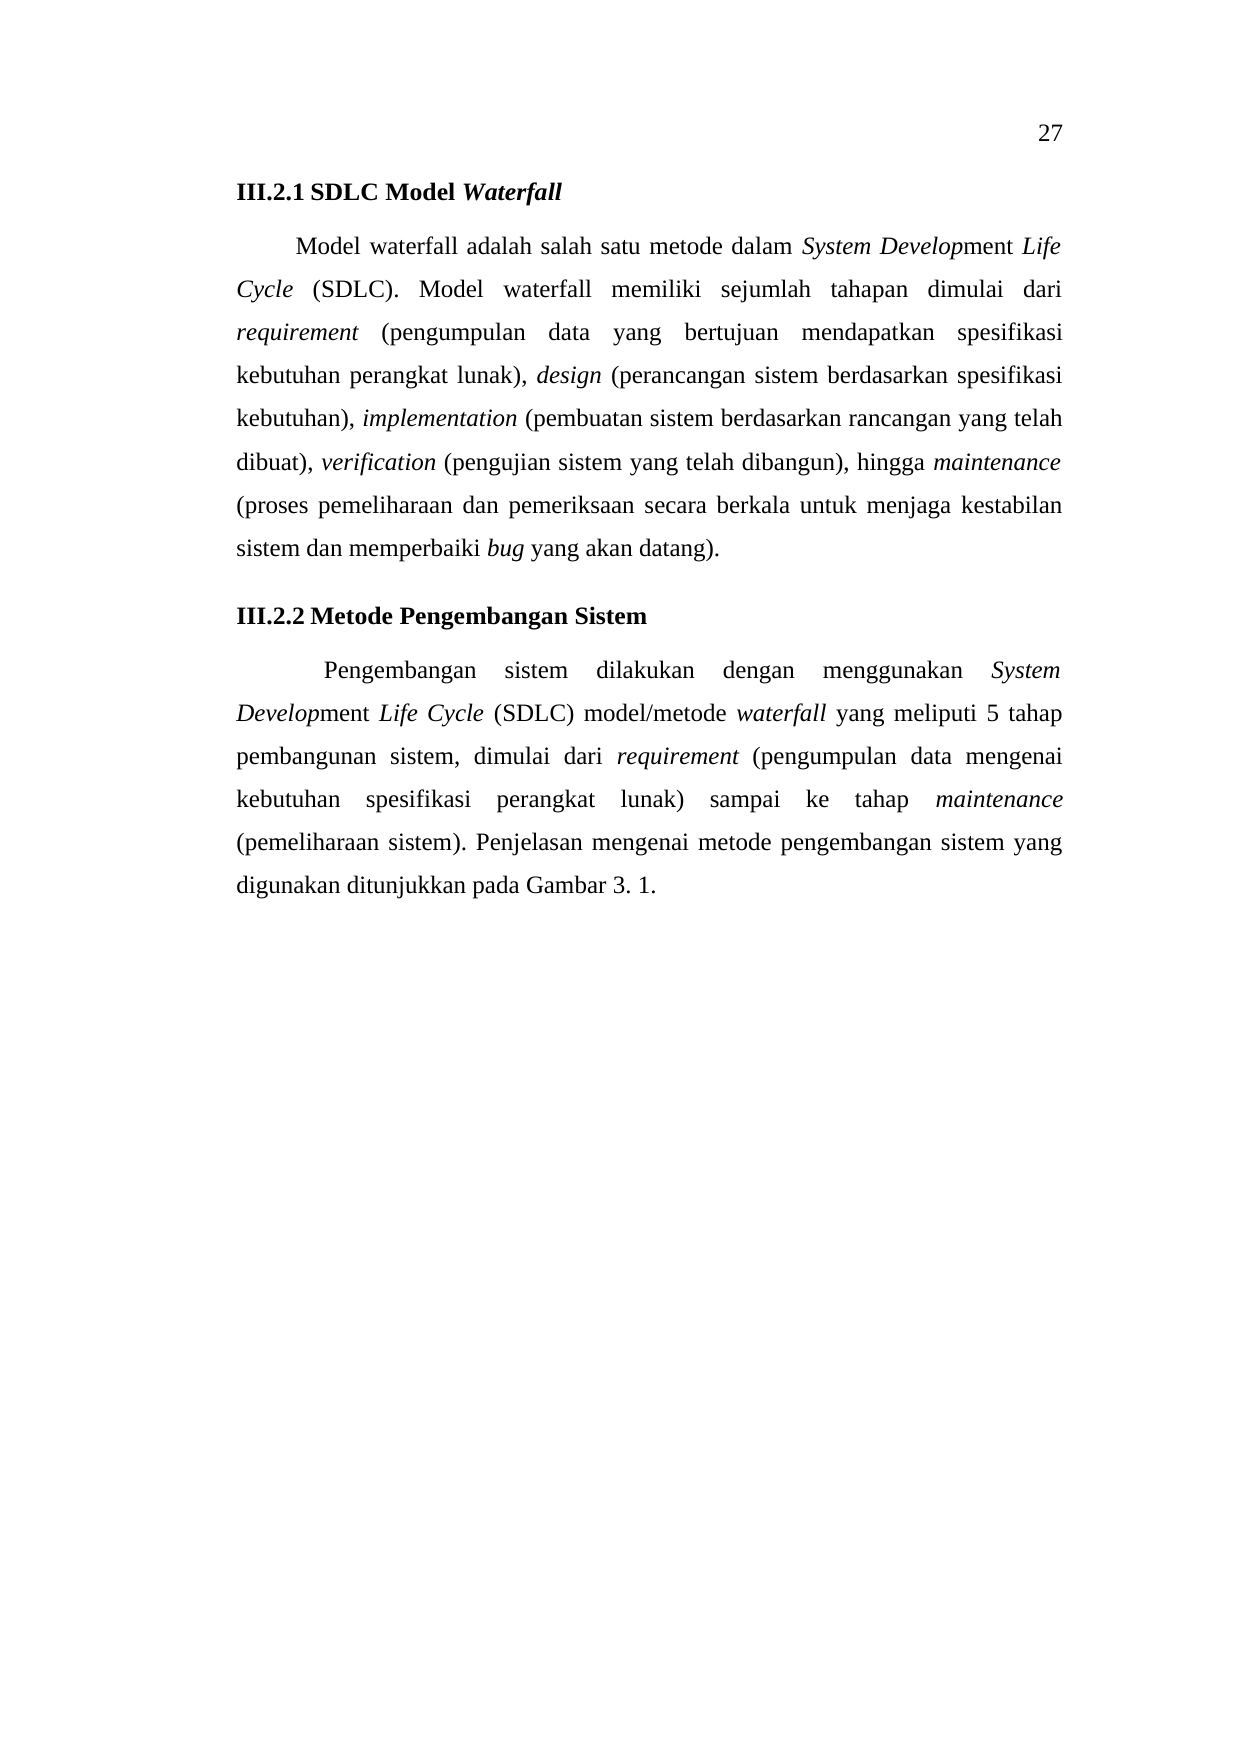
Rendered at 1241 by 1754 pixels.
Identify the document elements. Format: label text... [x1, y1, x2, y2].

subtitle SDLC Model Waterfall [236, 177, 1063, 206]
subtitle Metode Pengembangan Sistem [236, 601, 1063, 630]
text Pengembangan sistem dilakukan dengan menggunakan System Development Life Cycle (SDLC) model/metode waterfall yang meliputi 5 tahap pembangunan sistem, dimulai dari requirement (pengumpulan data mengenai kebutuhan spesifikasi perangkat lunak) sampai ke tahap maintenance (pemeliharaan sistem). Penjelasan mengenai metode pengembangan sistem yang digunakan ditunjukkan pada Gambar 3. 1. [236, 655, 1063, 899]
text Model waterfall adalah salah satu metode dalam System Development Life Cycle (SDLC). Model waterfall memiliki sejumlah tahapan dimulai dari requirement (pengumpulan data yang bertujuan mendapatkan spesifikasi kebutuhan perangkat lunak), design (perancangan sistem berdasarkan spesifikasi kebutuhan), implementation (pembuatan sistem berdasarkan rancangan yang telah dibuat), verification (pengujian sistem yang telah dibangun), hingga maintenance (proses pemeliharaan dan pemeriksaan secara berkala untuk menjaga kestabilan sistem dan memperbaiki bug yang akan datang). [236, 231, 1063, 562]
